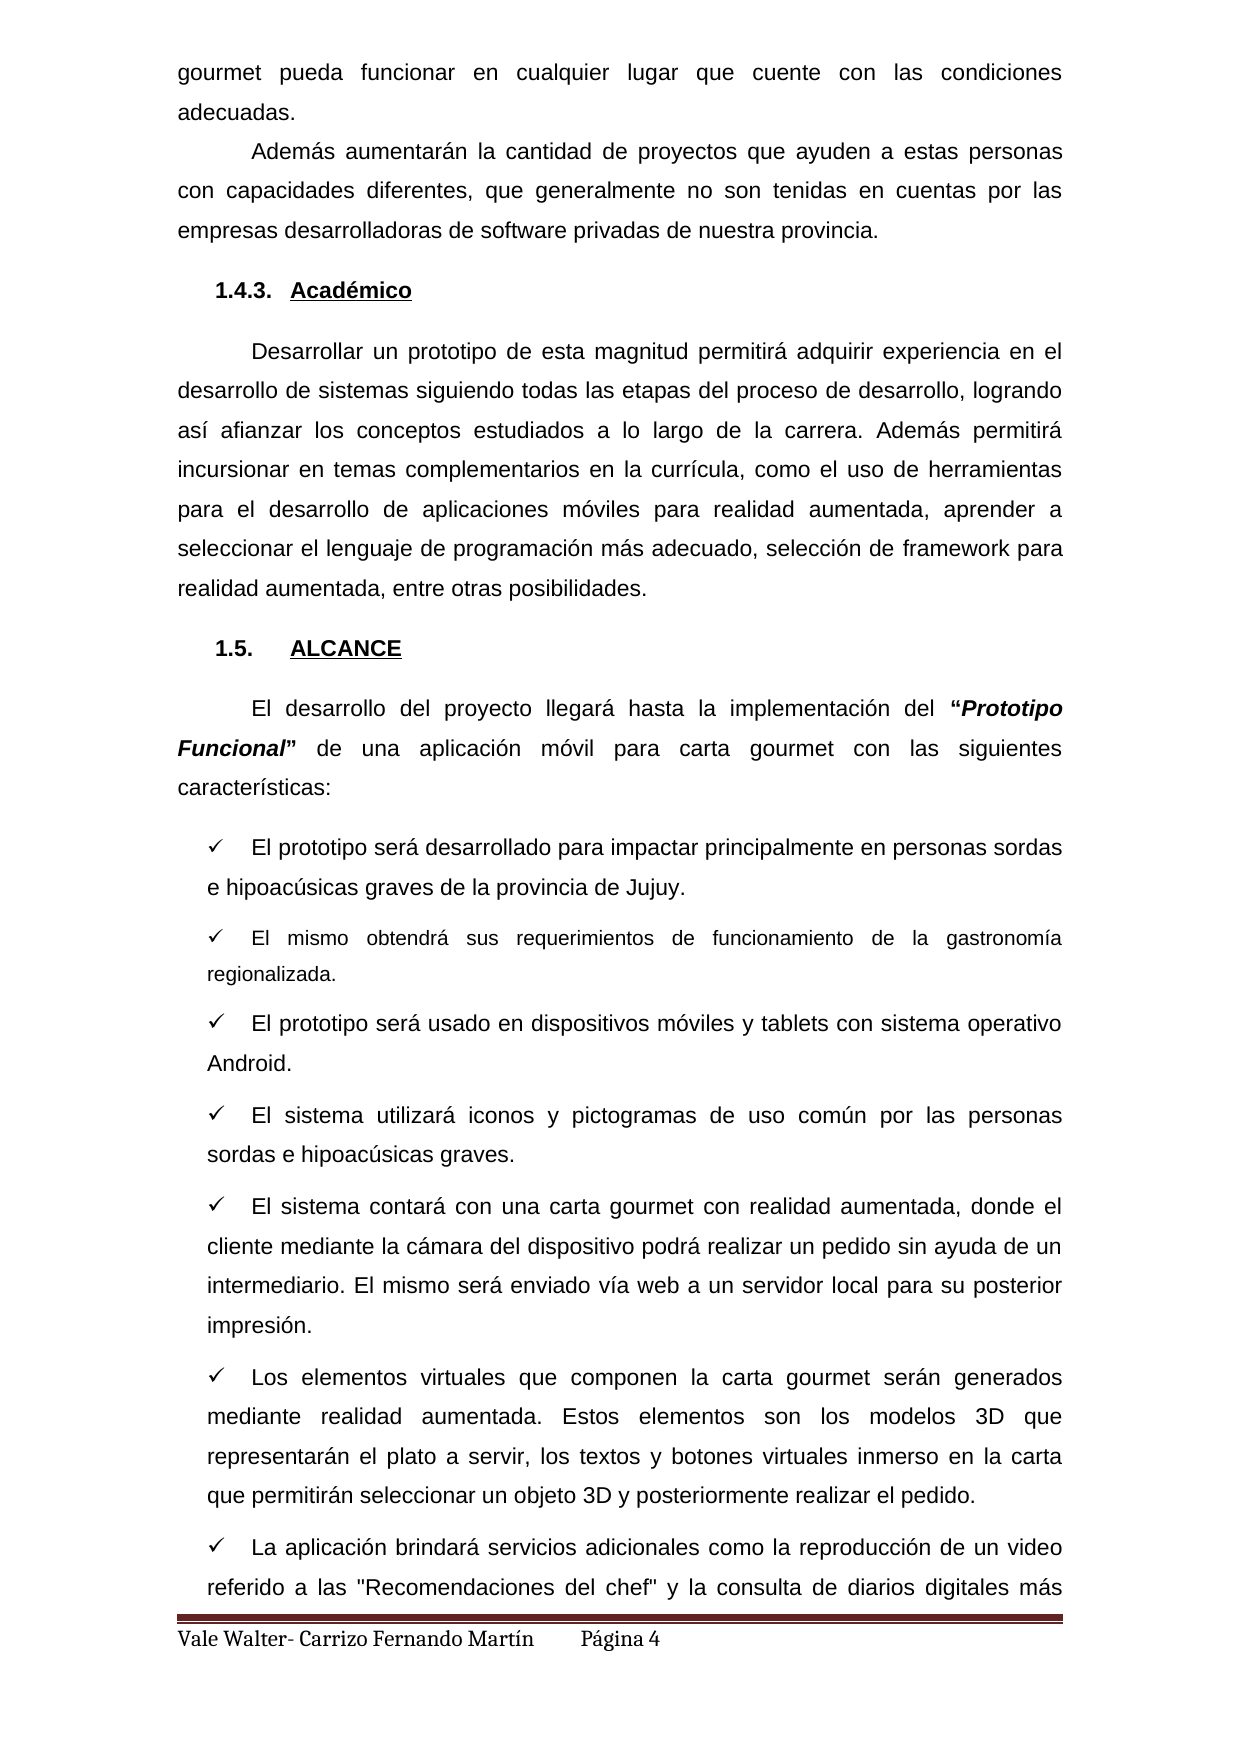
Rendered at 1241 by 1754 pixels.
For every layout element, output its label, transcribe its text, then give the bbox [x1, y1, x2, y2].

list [207, 1534, 1063, 1600]
list Académico [215, 277, 1063, 304]
list El sistema utilizará iconos y pictogramas de uso común por las personas sordas e hipoacúsicas graves. [207, 1102, 1063, 1168]
list ALCANCE [215, 635, 1063, 661]
list El sistema contará con una carta gourmet con realidad aumentada, donde el cliente mediante la cámara del dispositivo podrá realizar un pedido sin ayuda de un intermediario. El mismo será enviado vía web a un servidor local para su posterior impresión. [207, 1193, 1063, 1338]
list El mismo obtendrá sus requerimientos de funcionamiento de la gastronomía regionalizada. [207, 926, 1063, 986]
list Los elementos virtuales que componen la carta gourmet serán generados mediante realidad aumentada. Estos elementos son los modelos 3D que representarán el plato a servir, los textos y botones virtuales inmerso en la carta que permitirán seleccionar un objeto 3D y posteriormente realizar el pedido. [207, 1364, 1063, 1508]
text Desarrollar un prototipo de esta magnitud permitirá adquirir experiencia en el desarrollo de sistemas siguiendo todas las etapas del proceso de desarrollo, logrando así afianzar los conceptos estudiados a lo largo de la carrera. Además permitirá incursionar en temas complementarios en la currícula, como el uso de herramientas para el desarrollo de aplicaciones móviles para realidad aumentada, aprender a seleccionar el lenguaje de programación más adecuado, selección de framework para realidad aumentada, entre otras posibilidades. [177, 338, 1063, 601]
text Además aumentarán la cantidad de proyectos que ayuden a estas personas con capacidades diferentes, que generalmente no son tenidas en cuentas por las empresas desarrolladoras de software privadas de nuestra provincia. [177, 138, 1063, 243]
text El desarrollo del proyecto llegará hasta la implementación del “Prototipo Funcional” de una aplicación móvil para carta gourmet con las siguientes características: [177, 695, 1063, 800]
list El prototipo será desarrollado para impactar principalmente en personas sordas e hipoacúsicas graves de la provincia de Jujuy. [207, 834, 1063, 900]
list El prototipo será usado en dispositivos móviles y tablets con sistema operativo Android. [207, 1010, 1063, 1076]
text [177, 59, 1063, 125]
